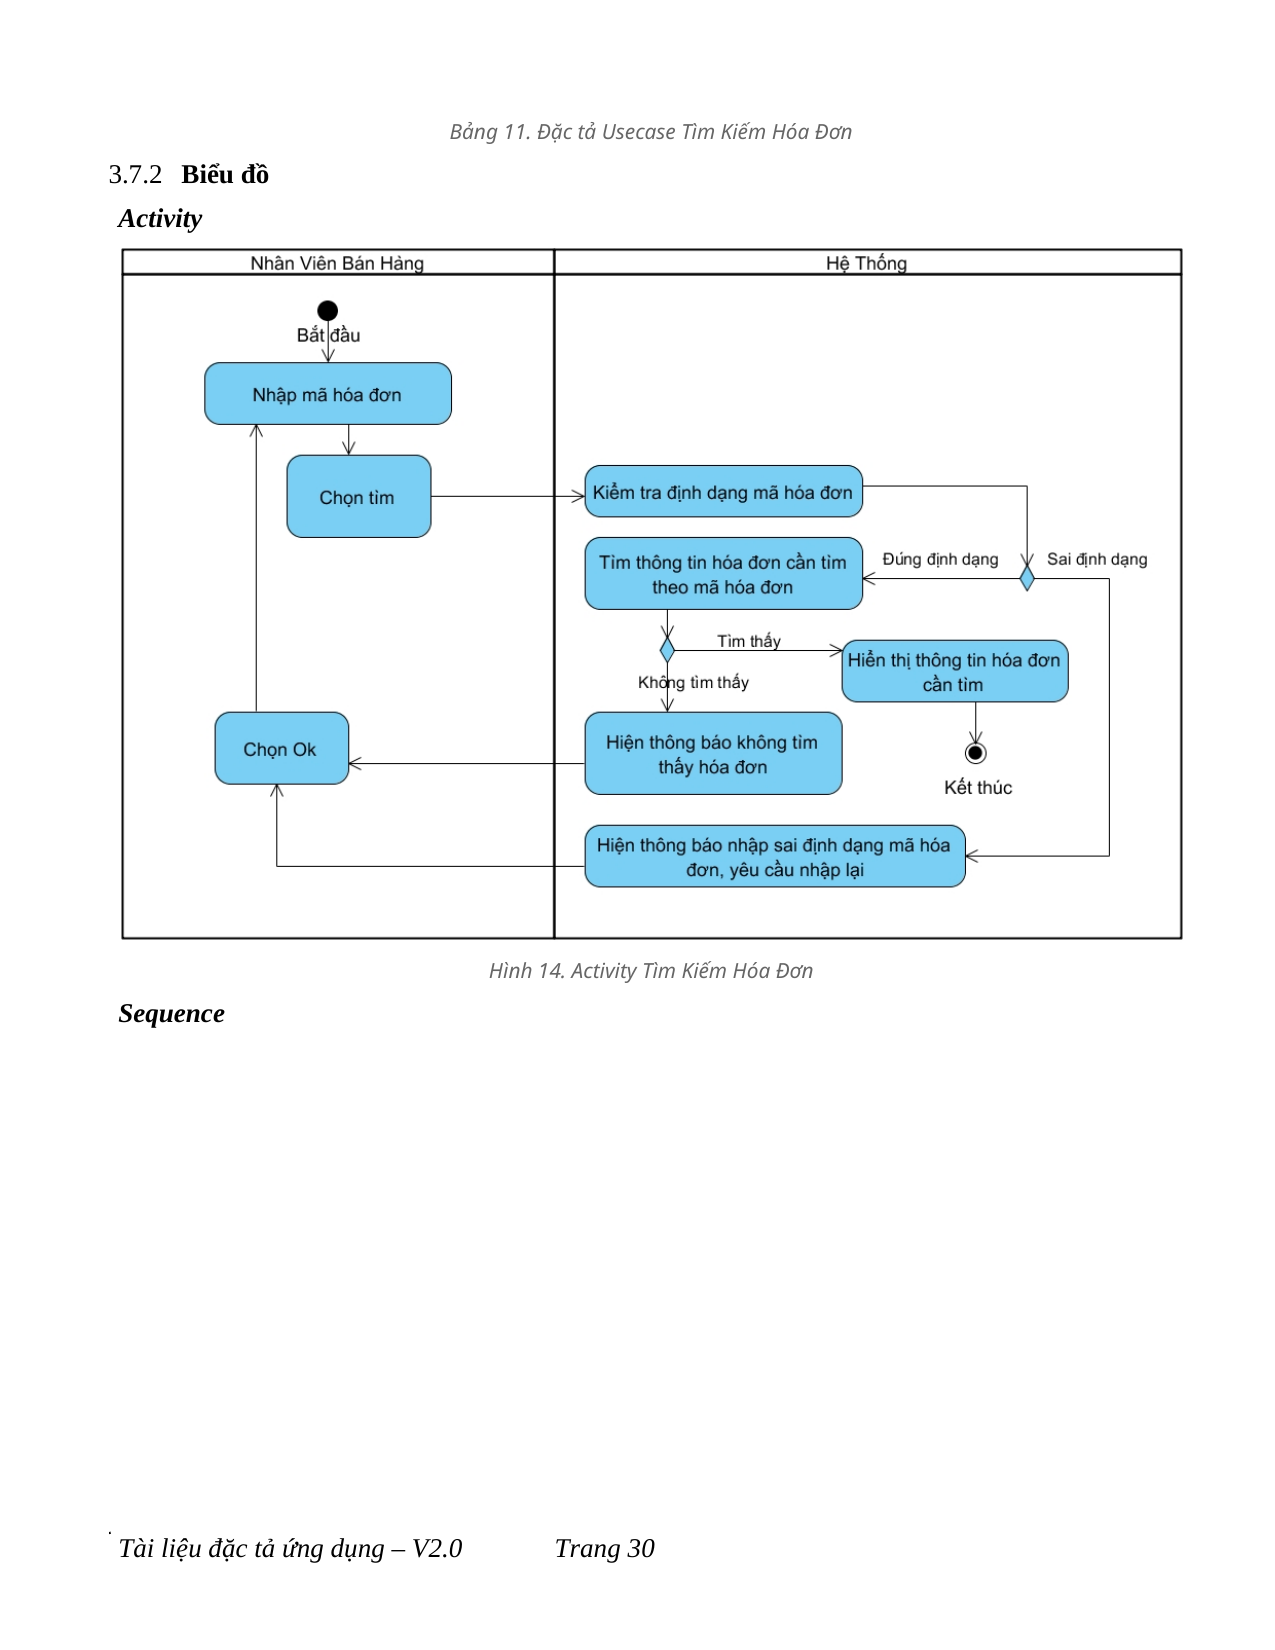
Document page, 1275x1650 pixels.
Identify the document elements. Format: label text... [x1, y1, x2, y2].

subtitle Hình 14. Activity Tìm Kiếm Hóa Đơn [118, 956, 1186, 985]
text Activity [118, 202, 1186, 233]
subtitle Bảng 11. Đặc tả Usecase Tìm Kiếm Hóa Đơn [118, 89, 1186, 146]
text Biểu đồ [162, 158, 1186, 189]
picture [118, 245, 1187, 944]
text Sequence [118, 997, 1186, 1028]
